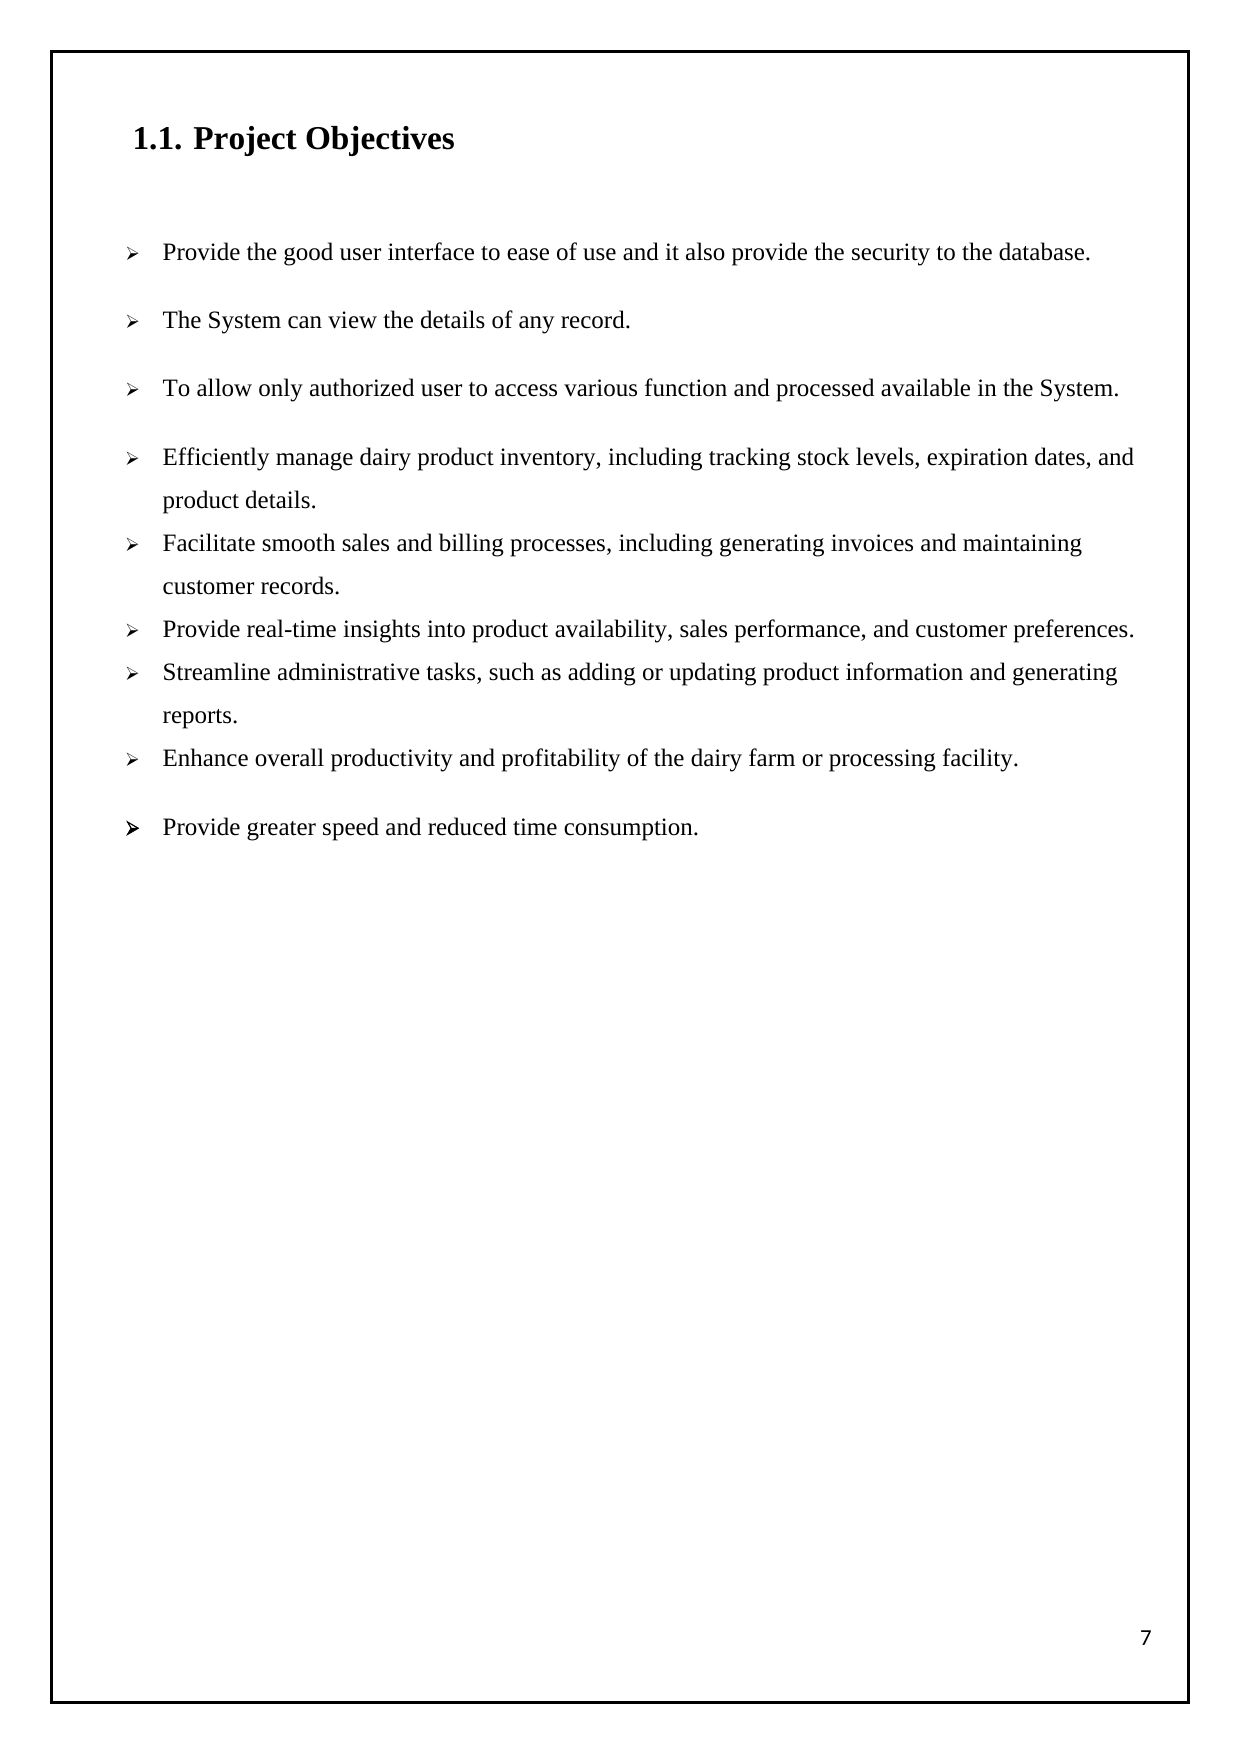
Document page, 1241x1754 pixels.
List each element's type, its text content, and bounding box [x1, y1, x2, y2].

list The System can view the details of any record. [125, 305, 1152, 334]
list To allow only authorized user to access various function and processed available in the System. [125, 373, 1152, 402]
list Provide greater speed and reduced time consumption. [125, 812, 1152, 840]
list Streamline administrative tasks, such as adding or updating product information and generating reports. [125, 657, 1152, 729]
list Project Objectives [132, 118, 1152, 156]
list Provide real-time insights into product availability, sales performance, and customer preferences. [125, 614, 1152, 643]
list Facilitate smooth sales and billing processes, including generating invoices and maintaining customer records. [125, 528, 1152, 600]
list Efficiently manage dairy product inventory, including tracking stock levels, expiration dates, and product details. [125, 442, 1152, 513]
list Enhance overall productivity and profitability of the dairy farm or processing facility. [125, 743, 1152, 772]
list Provide the good user interface to ease of use and it also provide the security to the database. [125, 237, 1152, 266]
